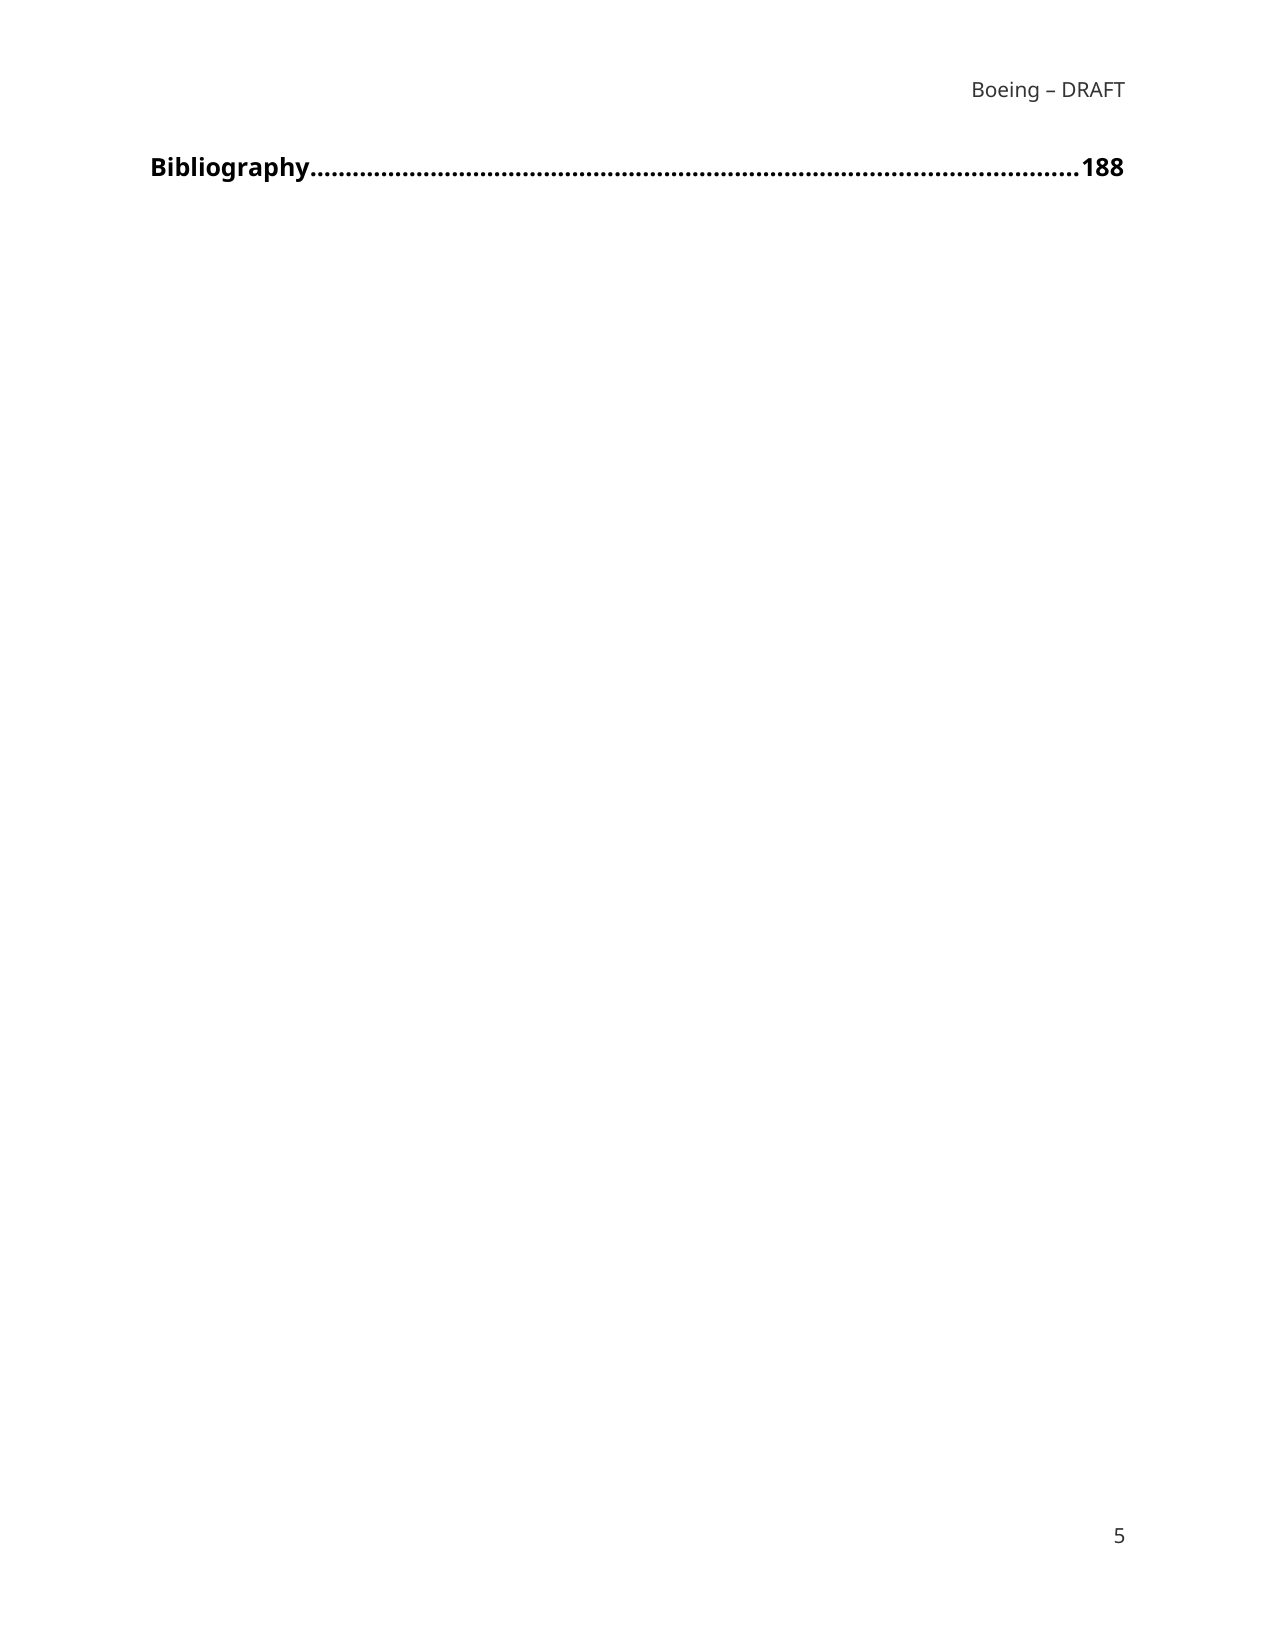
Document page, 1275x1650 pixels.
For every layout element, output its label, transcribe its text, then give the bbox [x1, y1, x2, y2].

text Bibliography 188 [150, 150, 1125, 184]
